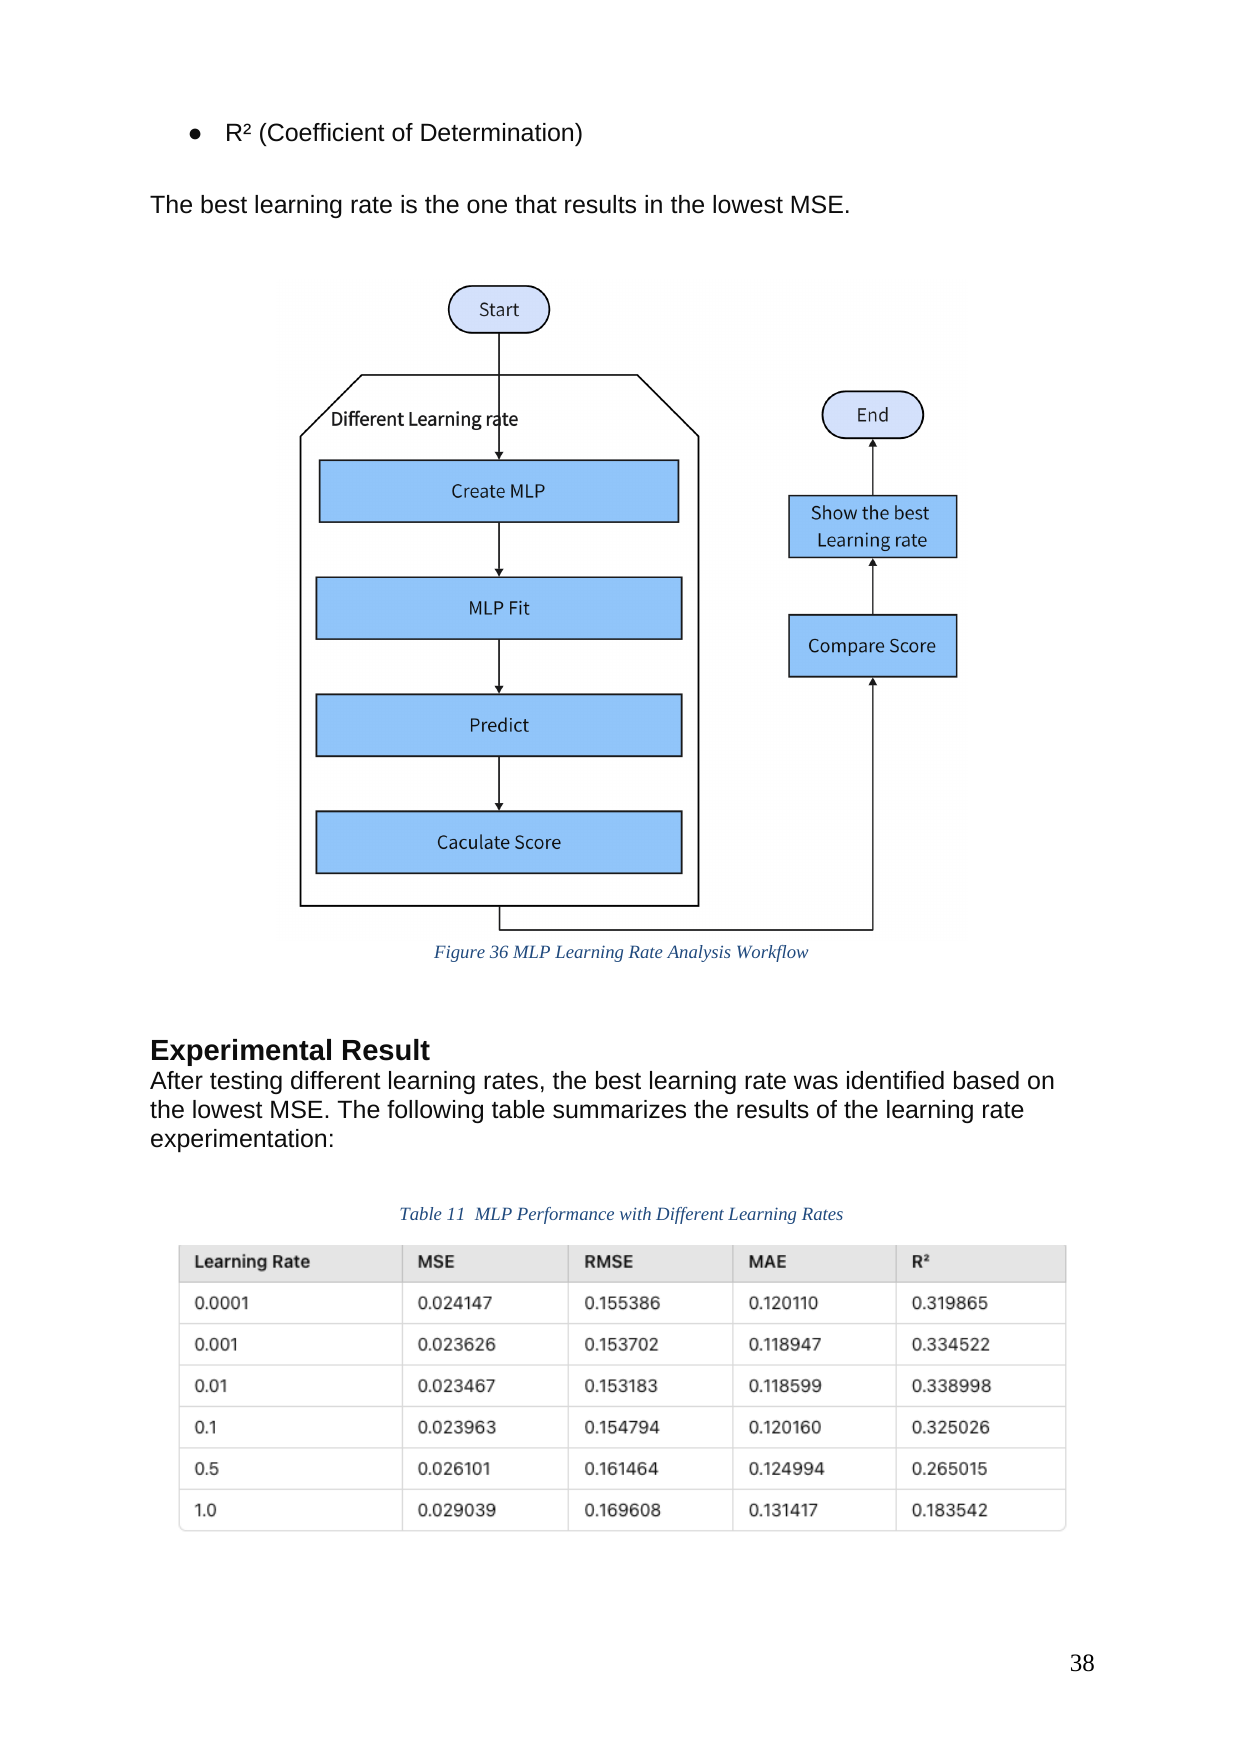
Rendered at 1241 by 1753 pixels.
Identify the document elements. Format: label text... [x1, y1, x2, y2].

text Figure 36 MLP Learning Rate Analysis Workflow [150, 941, 1094, 963]
picture [175, 1245, 1069, 1534]
text Experimental Result [150, 1032, 1094, 1066]
text Table 11 MLP Performance with Different Learning Rates [150, 1181, 1094, 1224]
picture [276, 279, 969, 941]
text The best learning rate is the one that results in the lowest MSE. [150, 191, 1094, 219]
text After testing different learning rates, the best learning rate was identified based on the lowest MSE. The following table summarizes the results of the learning rate experimentation: [150, 1066, 1094, 1152]
list R² (Coefficient of Determination) [225, 118, 1094, 147]
